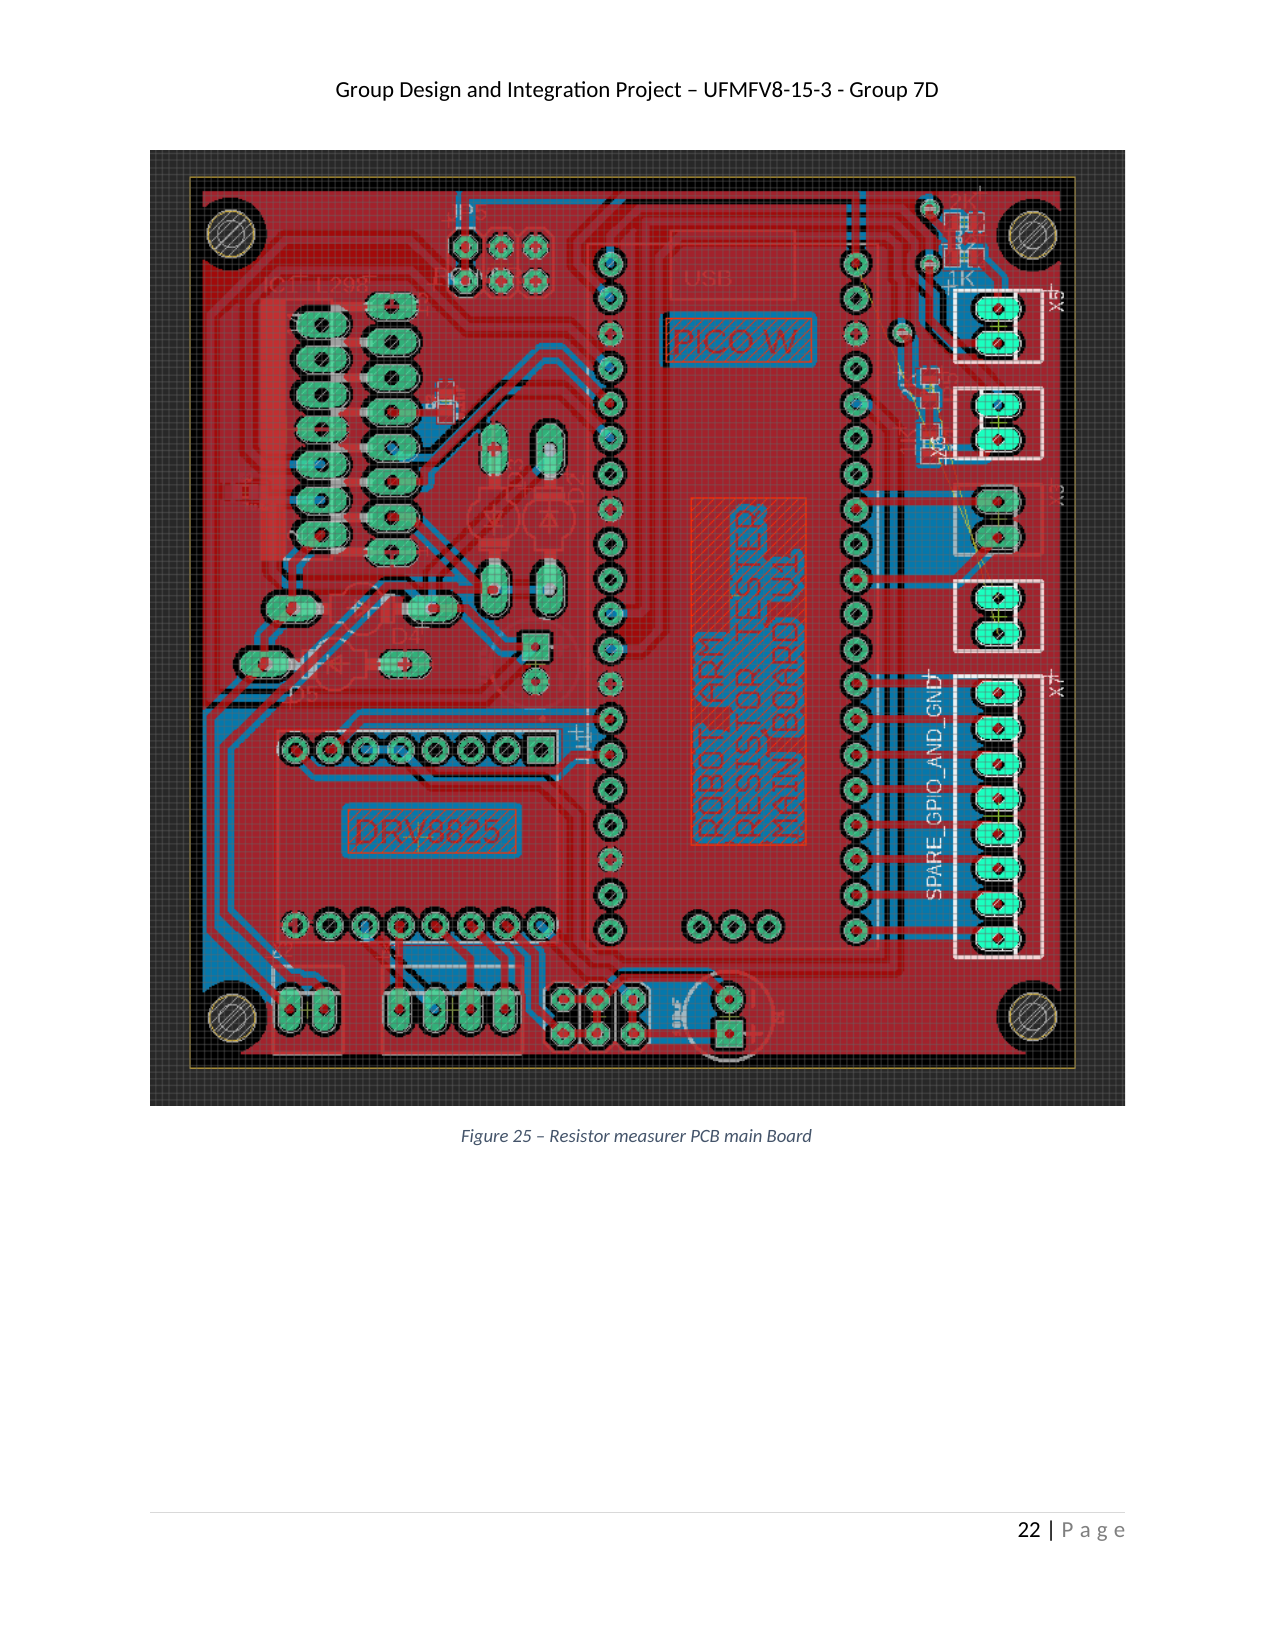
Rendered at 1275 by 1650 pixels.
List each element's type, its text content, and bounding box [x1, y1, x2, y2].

picture [150, 150, 1125, 1106]
text Figure 25 – Resistor measurer PCB main Board [150, 1124, 1125, 1147]
